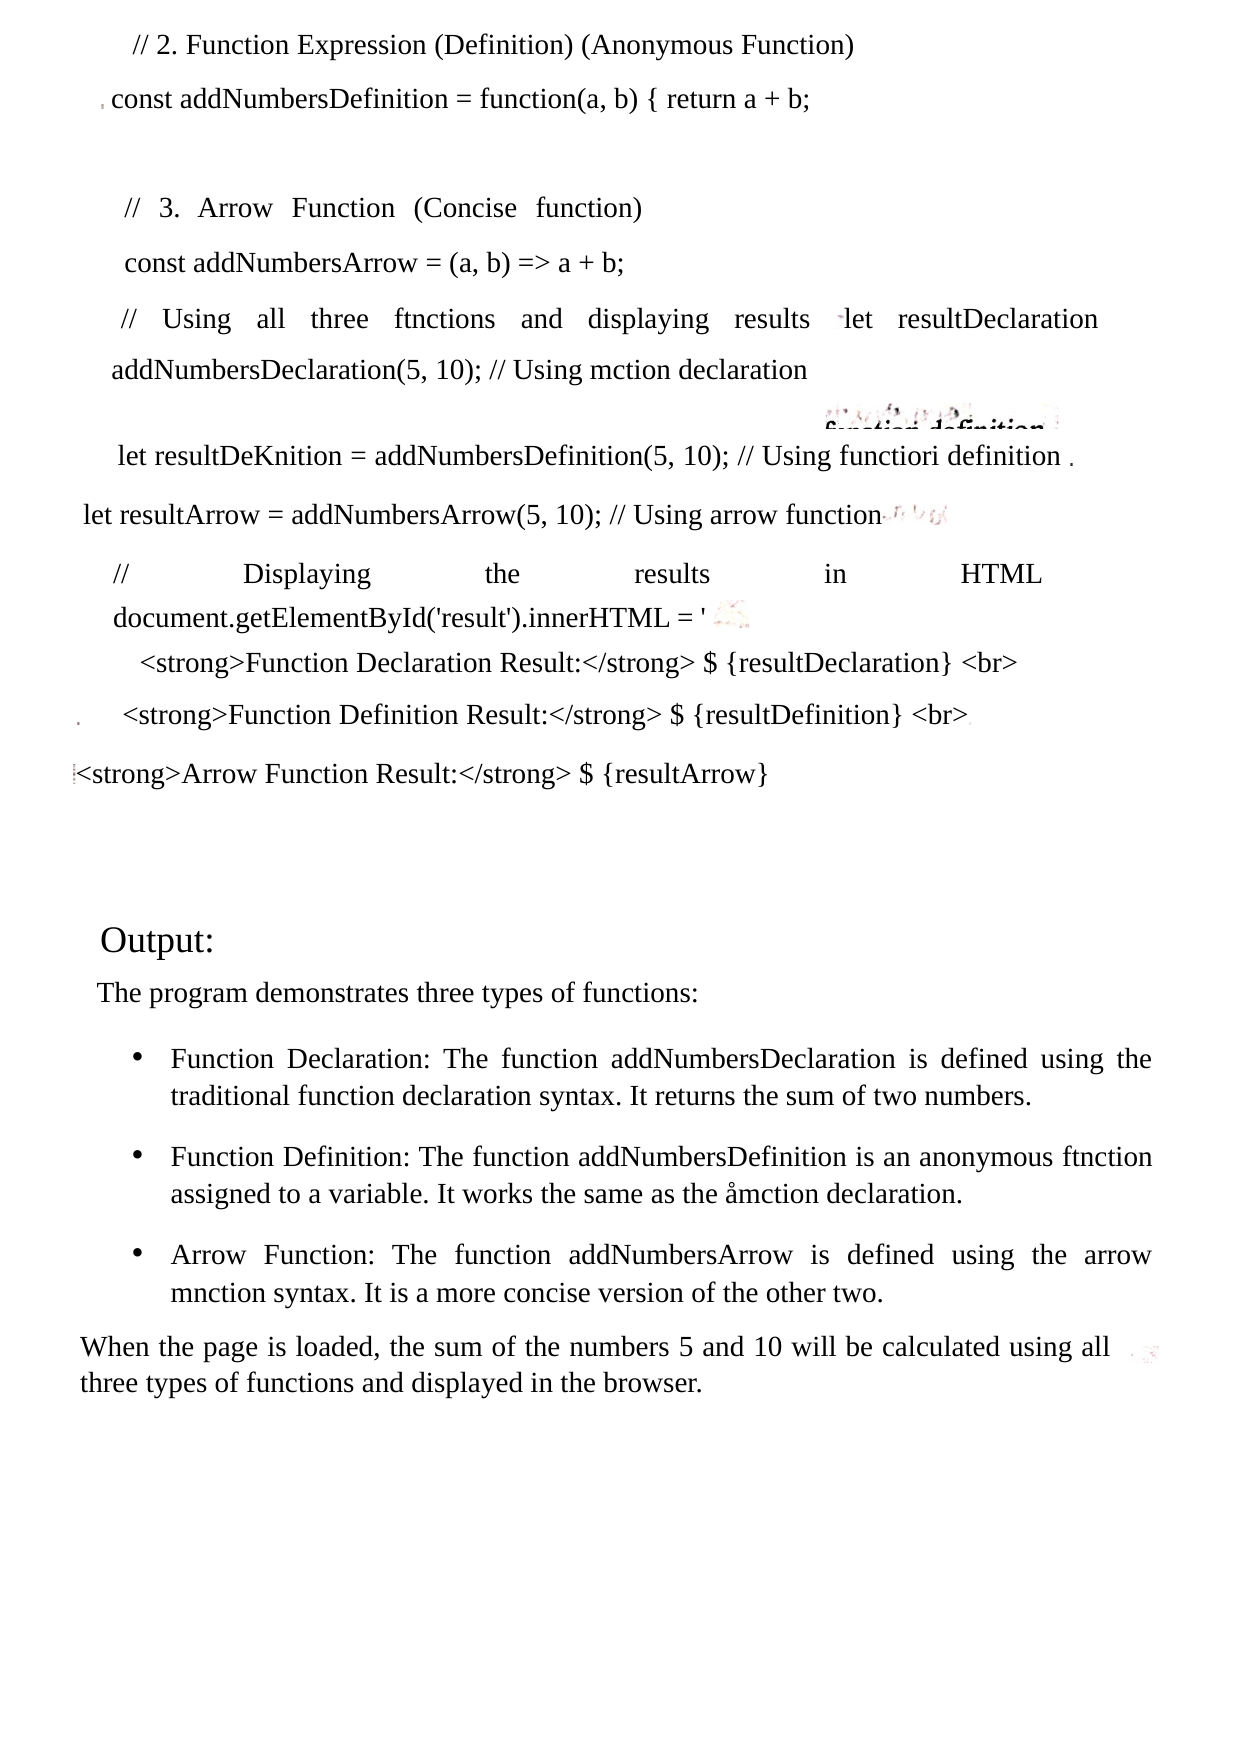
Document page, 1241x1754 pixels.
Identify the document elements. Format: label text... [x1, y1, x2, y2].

text Output: [100, 917, 1216, 961]
picture [882, 504, 947, 525]
picture [825, 403, 1059, 429]
text The program demonstrates three types of functions: [96, 975, 1153, 1008]
text <strong>Function Declaration Result:</strong> $ {resultDeclaration} <br> [139, 645, 1153, 678]
picture [836, 315, 844, 329]
text <strong>Arrow Function Result:</strong> $ {resultArrow} [73, 756, 1153, 790]
text <strong>Function Definition Result:</strong> $ {resultDefinition} <br> [8, 697, 1222, 733]
picture [713, 600, 750, 628]
text // Using all three ftnctions and displaying results let resultDeclaration addNumbersDeclaration(5, 10); // Using mction declaration [111, 301, 1098, 386]
text When the page is loaded, the sum of the numbers 5 and 10 will be calculated using all three types of functions and displayed in the browser. [80, 1329, 1153, 1398]
text // 3. Arrow Function (Concise function) const addNumbersArrow = (a, b) => a + b; [124, 190, 643, 279]
text // Displaying the results in HTML document.getElementById('result').innerHTML = ' [113, 557, 1044, 634]
list Function Declaration: The function addNumbersDeclaration is defined using the traditional function declaration syntax. It returns the sum of two numbers. [131, 1035, 1153, 1112]
text let resultDeKnition = addNumbersDefinition(5, 10); // Using functiori definition let resultArrow = addNumbersArrow(5, 10); // Using arrow function [65, 438, 1073, 531]
list Function Definition: The function addNumbersDefinition is an anonymous ftnction assigned to a variable. It works the same as the åmction declaration. [131, 1133, 1153, 1210]
picture [1131, 1346, 1159, 1363]
list Arrow Function: The function addNumbersArrow is defined using the arrow mnction syntax. It is a more concise version of the other two. [131, 1232, 1153, 1309]
text // 2. Function Expression (Definition) (Anonymous Function) const addNumbersDefinition = function(a, b) { return a + b; [101, 27, 855, 114]
